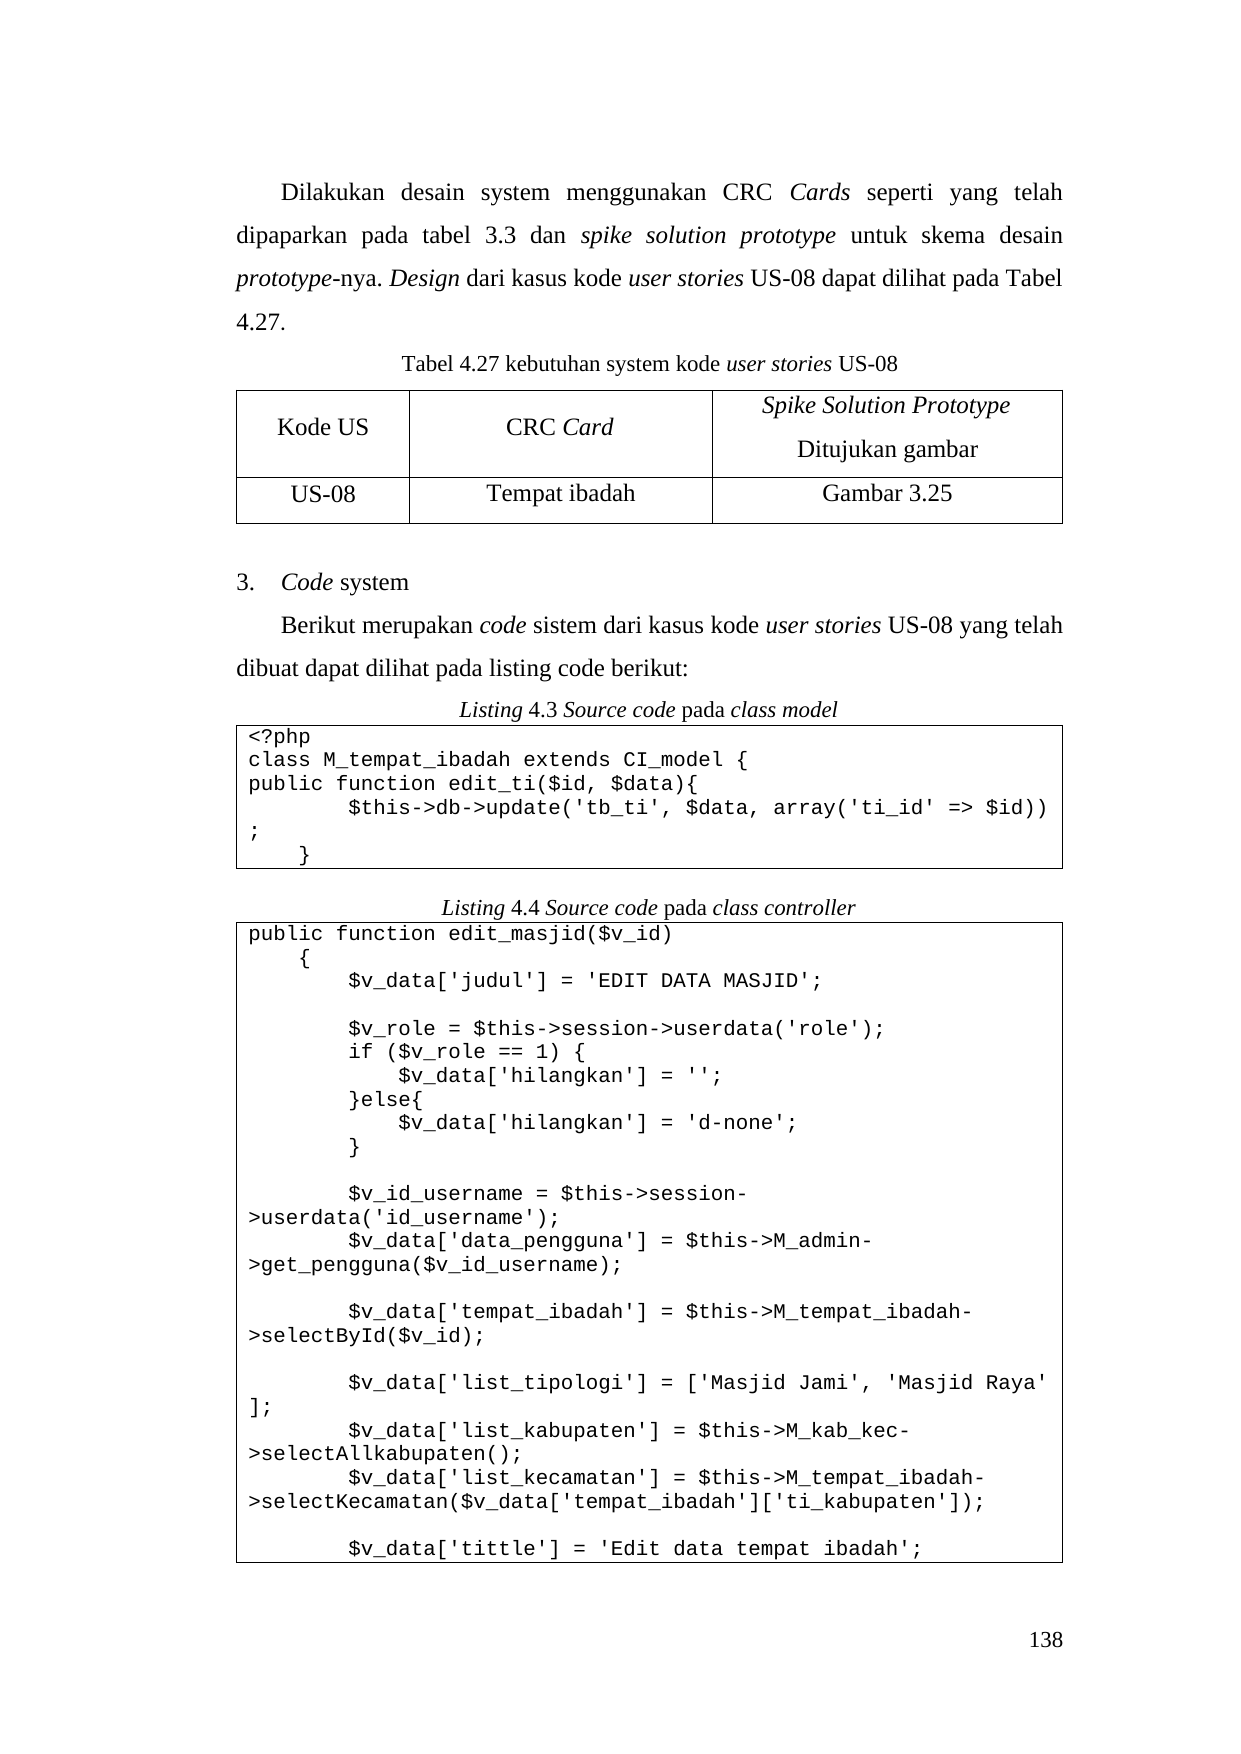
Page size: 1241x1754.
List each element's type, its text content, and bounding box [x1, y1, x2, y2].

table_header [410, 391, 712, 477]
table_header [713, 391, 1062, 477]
list Code system [236, 567, 1063, 596]
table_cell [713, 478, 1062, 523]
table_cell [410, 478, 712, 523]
text Tabel 4.27 kebutuhan system kode user stories US-08 [236, 350, 1063, 376]
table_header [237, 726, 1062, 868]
list Berikut merupakan code sistem dari kasus kode user stories US-08 yang telah dibuat dapat dilihat pada listing code berikut: [236, 610, 1063, 682]
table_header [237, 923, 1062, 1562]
list Listing 4.3 Source code pada class model [236, 696, 1063, 723]
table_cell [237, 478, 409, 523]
list Dilakukan desain system menggunakan CRC Cards seperti yang telah dipaparkan pada tabel 3.3 dan spike solution prototype untuk skema desain prototype-nya. Design dari kasus kode user stories US-08 dapat dilihat pada Tabel 4.27. [236, 177, 1063, 336]
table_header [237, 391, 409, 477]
list Listing 4.4 Source code pada class controller [236, 894, 1063, 920]
